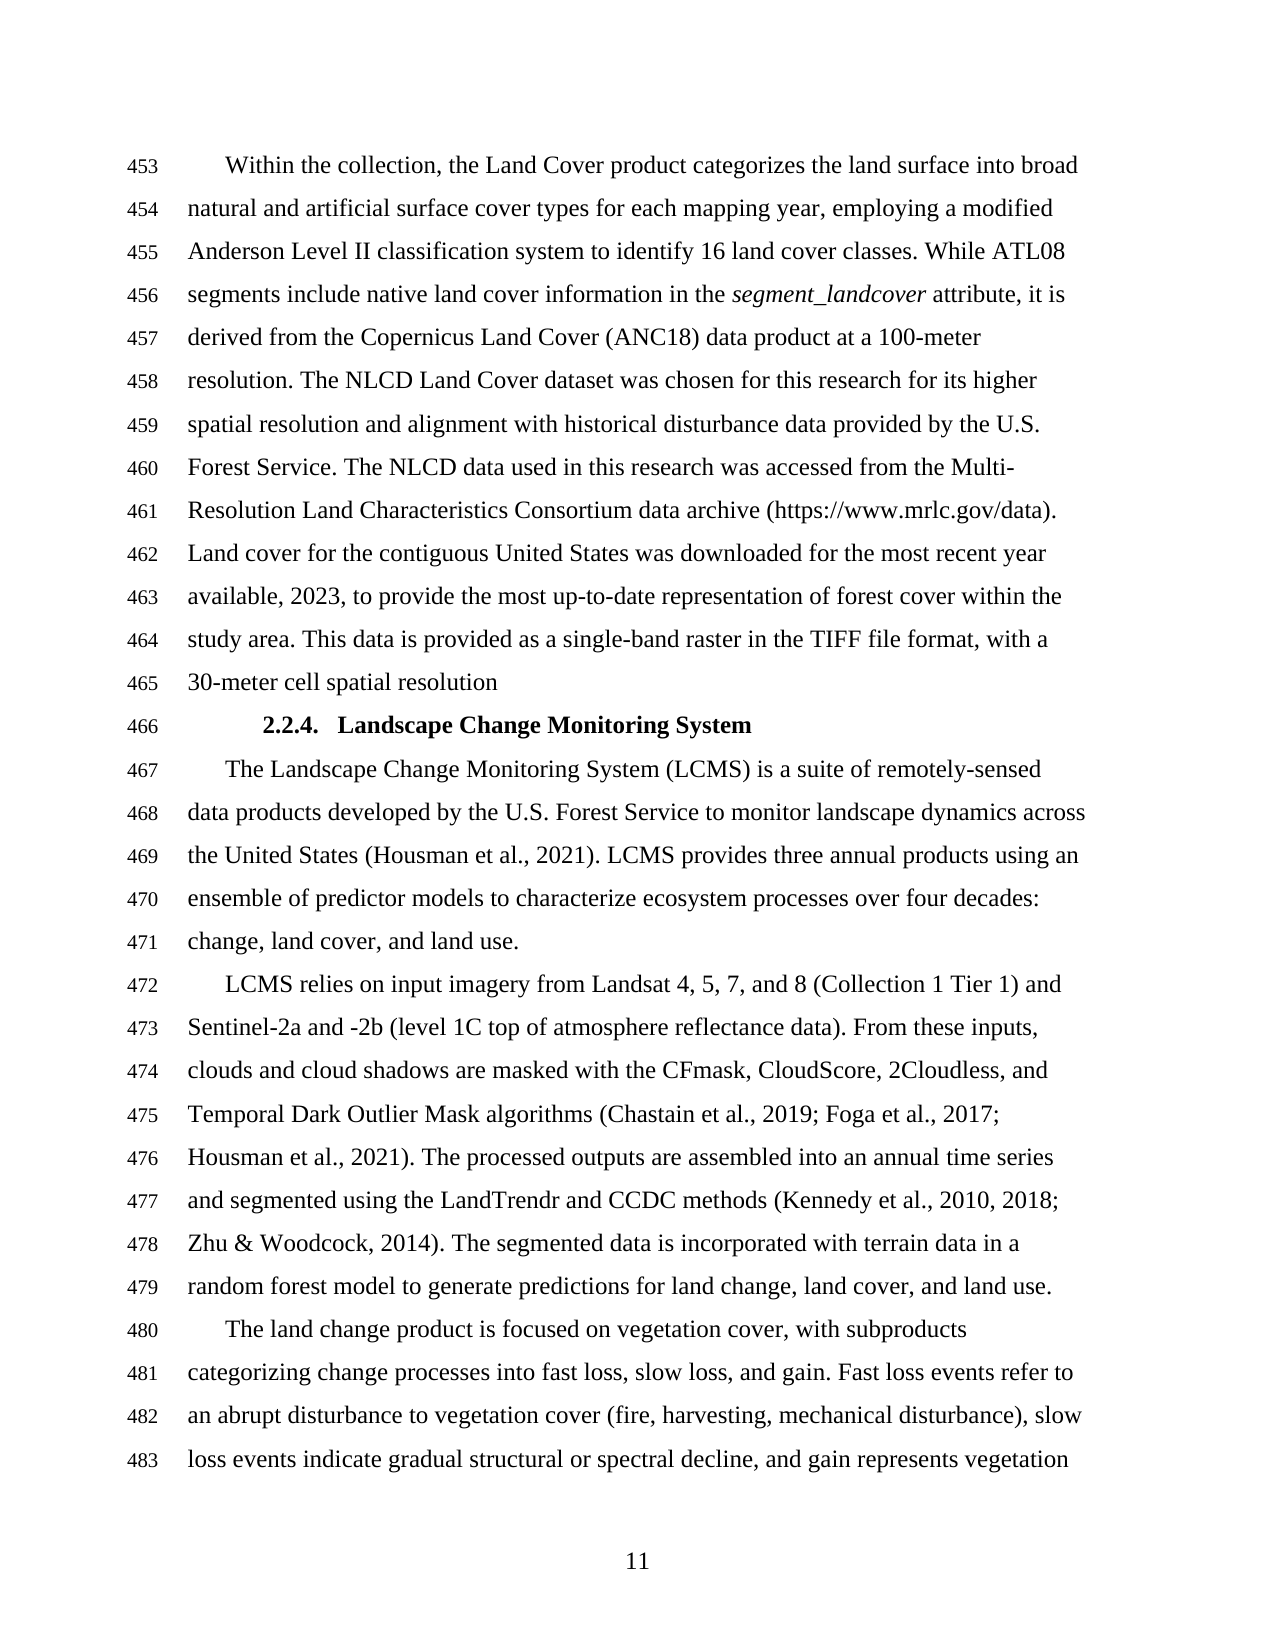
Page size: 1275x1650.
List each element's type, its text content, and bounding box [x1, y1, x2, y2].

text The Landscape Change Monitoring System (LCMS) is a suite of remotely-sensed data products developed by the U.S. Forest Service to monitor landscape dynamics across the United States (Housman et al., 2021). LCMS provides three annual products using an ensemble of predictor models to characterize ecosystem processes over four decades: change, land cover, and land use. [187, 754, 1087, 955]
text LCMS relies on input imagery from Landsat 4, 5, 7, and 8 (Collection 1 Tier 1) and Sentinel-2a and -2b (level 1C top of atmosphere reflectance data). From these inputs, clouds and cloud shadows are masked with the CFmask, CloudScore, 2Cloudless, and Temporal Dark Outlier Mask algorithms (Chastain et al., 2019; Foga et al., 2017; Housman et al., 2021). The processed outputs are assembled into an annual time series and segmented using the LandTrendr and CCDC methods (Kennedy et al., 2010, 2018; Zhu & Woodcock, 2014). The segmented data is incorporated with terrain data in a random forest model to generate predictions for land change, land cover, and land use. [187, 969, 1087, 1300]
text Within the collection, the Land Cover product categorizes the land surface into broad natural and artificial surface cover types for each mapping year, employing a modified Anderson Level II classification system to identify 16 land cover classes. While ATL08 segments include native land cover information in the segment_landcover attribute, it is derived from the Copernicus Land Cover (ANC18) data product at a 100-meter resolution. The NLCD Land Cover dataset was chosen for this research for its higher spatial resolution and alignment with historical disturbance data provided by the U.S. Forest Service. The NLCD data used in this research was accessed from the Multi-Resolution Land Characteristics Consortium data archive (https://www.mrlc.gov/data). Land cover for the contiguous United States was downloaded for the most recent year available, 2023, to provide the most up-to-date representation of forest cover within the study area. This data is provided as a single-band raster in the TIFF file format, with a 30-meter cell spatial resolution [187, 150, 1087, 696]
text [187, 1314, 1087, 1472]
list Landscape Change Monitoring System [262, 711, 1087, 739]
